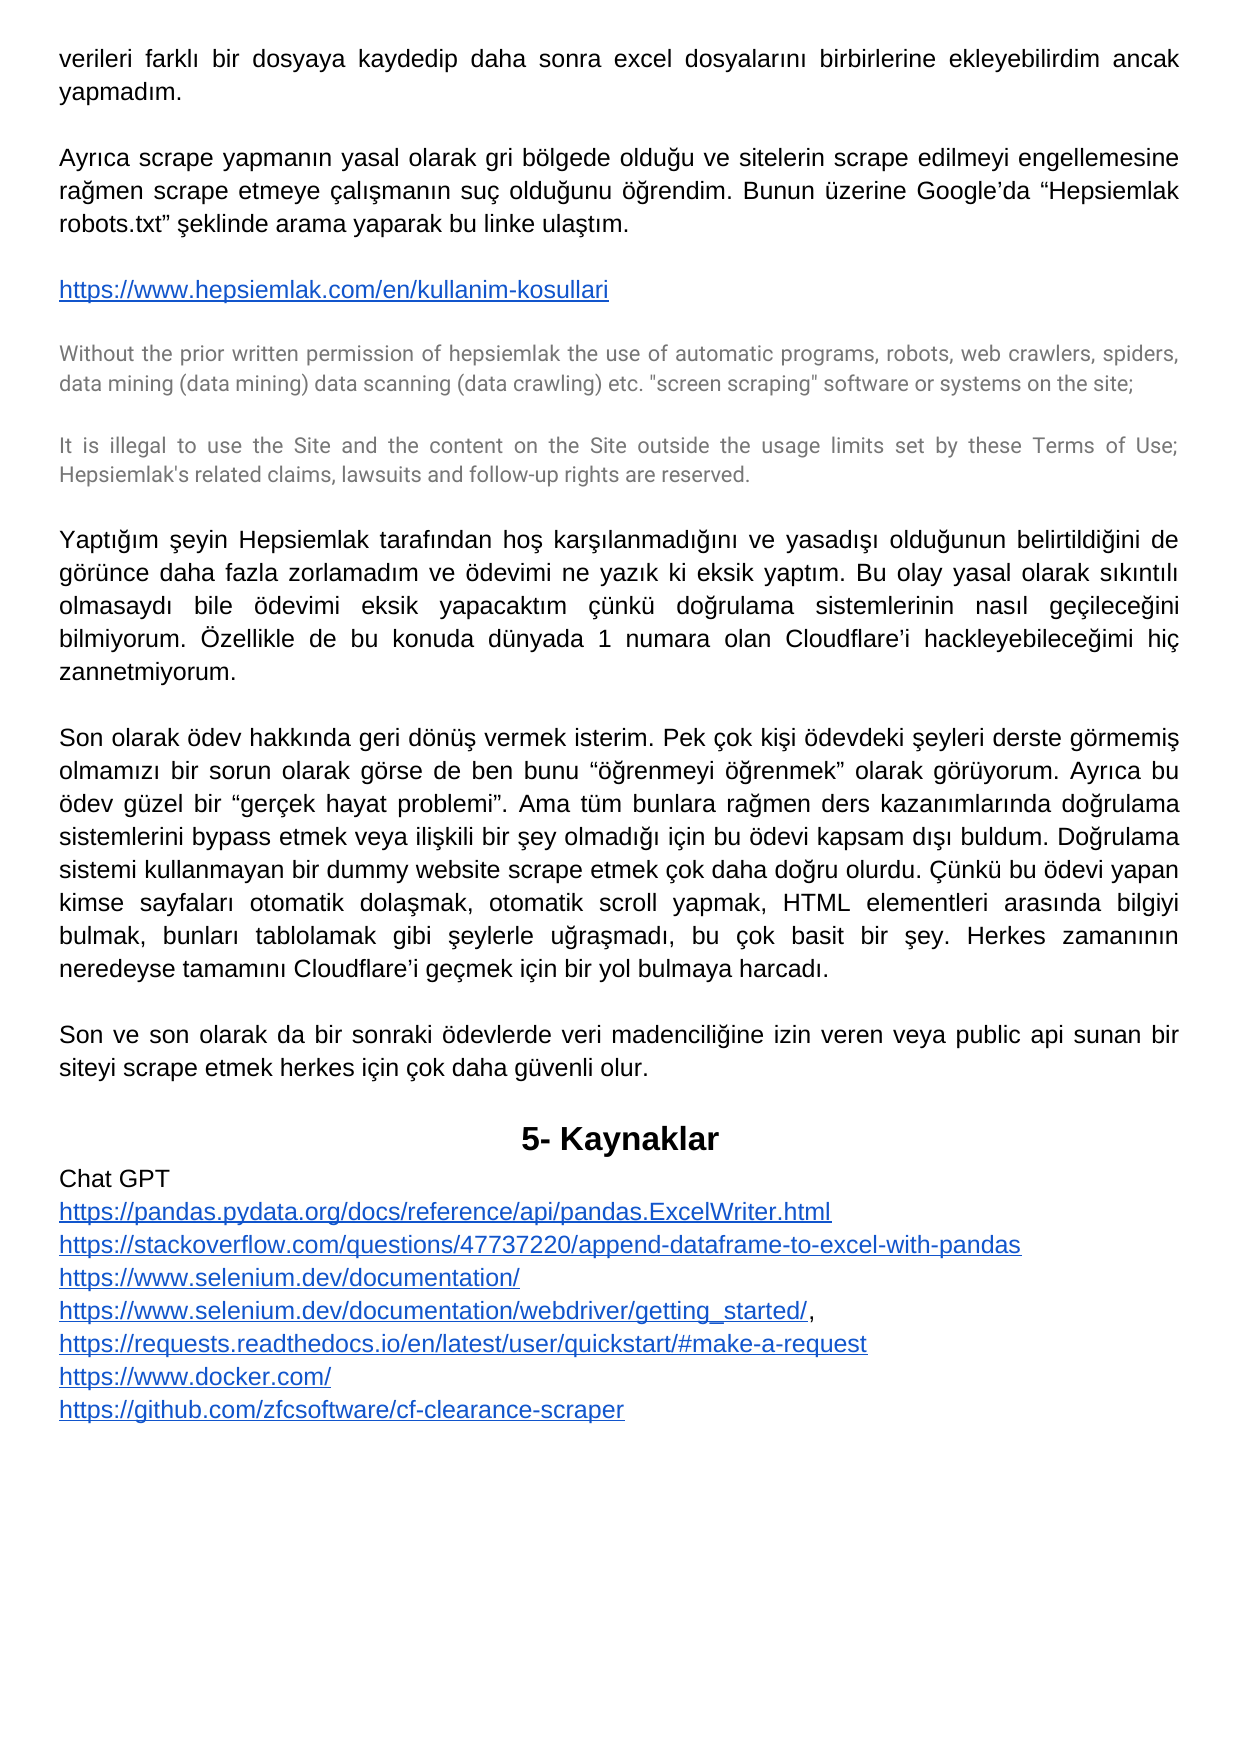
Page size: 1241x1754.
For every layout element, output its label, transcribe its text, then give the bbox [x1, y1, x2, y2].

subtitle 5- Kaynaklar [59, 1119, 1181, 1158]
text Yaptığım şeyin Hepsiemlak tarafından hoş karşılanmadığını ve yasadışı olduğunun belirtildiğini de görünce daha fazla zorlamadım ve ödevimi ne yazık ki eksik yaptım. Bu olay yasal olarak sıkıntılı olmasaydı bile ödevimi eksik yapacaktım çünkü doğrulama sistemlerinin nasıl geçileceğini bilmiyorum. Özellikle de bu konuda dünyada 1 numara olan Cloudflare’i hackleyebileceğimi hiç zannetmiyorum. [59, 525, 1181, 686]
text https://www.selenium.dev/documentation/webdriver/getting_started/, [59, 1296, 1181, 1324]
text https://requests.readthedocs.io/en/latest/user/quickstart/#make-a-request [59, 1329, 1181, 1357]
text Chat GPT [59, 1163, 1181, 1192]
text Son olarak ödev hakkında geri dönüş vermek isterim. Pek çok kişi ödevdeki şeyleri derste görmemiş olmamızı bir sorun olarak görse de ben bunu “öğrenmeyi öğrenmek” olarak görüyorum. Ayrıca bu ödev güzel bir “gerçek hayat problemi”. Ama tüm bunlara rağmen ders kazanımlarında doğrulama sistemlerini bypass etmek veya ilişkili bir şey olmadığı için bu ödevi kapsam dışı buldum. Doğrulama sistemi kullanmayan bir dummy website scrape etmek çok daha doğru olurdu. Çünkü bu ödevi yapan kimse sayfaları otomatik dolaşmak, otomatik scroll yapmak, HTML elementleri arasında bilgiyi bulmak, bunları tablolamak gibi şeylerle uğraşmadı, bu çok basit bir şey. Herkes zamanının neredeyse tamamını Cloudflare’i geçmek için bir yol bulmaya harcadı. [59, 723, 1181, 983]
text https://www.hepsiemlak.com/en/kullanim-kosullari [59, 275, 1181, 304]
text https://www.selenium.dev/documentation/ [59, 1263, 1181, 1291]
text https://pandas.pydata.org/docs/reference/api/pandas.ExcelWriter.html [59, 1197, 1181, 1225]
text Ayrıca scrape yapmanın yasal olarak gri bölgede olduğu ve sitelerin scrape edilmeyi engellemesine rağmen scrape etmeye çalışmanın suç olduğunu öğrendim. Bunun üzerine Google’da “Hepsiemlak robots.txt” şeklinde arama yaparak bu linke ulaştım. [59, 143, 1181, 238]
text https://github.com/zfcsoftware/cf-clearance-scraper [59, 1395, 1181, 1423]
text https://www.docker.com/ [59, 1362, 1181, 1390]
text Without the prior written permission of hepsiemlak the use of automatic programs, robots, web crawlers, spiders, data mining (data mining) data scanning (data crawling) etc. "screen scraping" software or systems on the site; [59, 341, 1181, 396]
text It is illegal to use the Site and the content on the Site outside the usage limits set by these Terms of Use; Hepsiemlak's related claims, lawsuits and follow-up rights are reserved. [59, 433, 1181, 488]
text https://stackoverflow.com/questions/47737220/append-dataframe-to-excel-with-pandas [59, 1229, 1181, 1258]
text Son ve son olarak da bir sonraki ödevlerde veri madenciliğine izin veren veya public api sunan bir siteyi scrape etmek herkes için çok daha güvenli olur. [59, 1020, 1181, 1082]
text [59, 44, 1181, 106]
